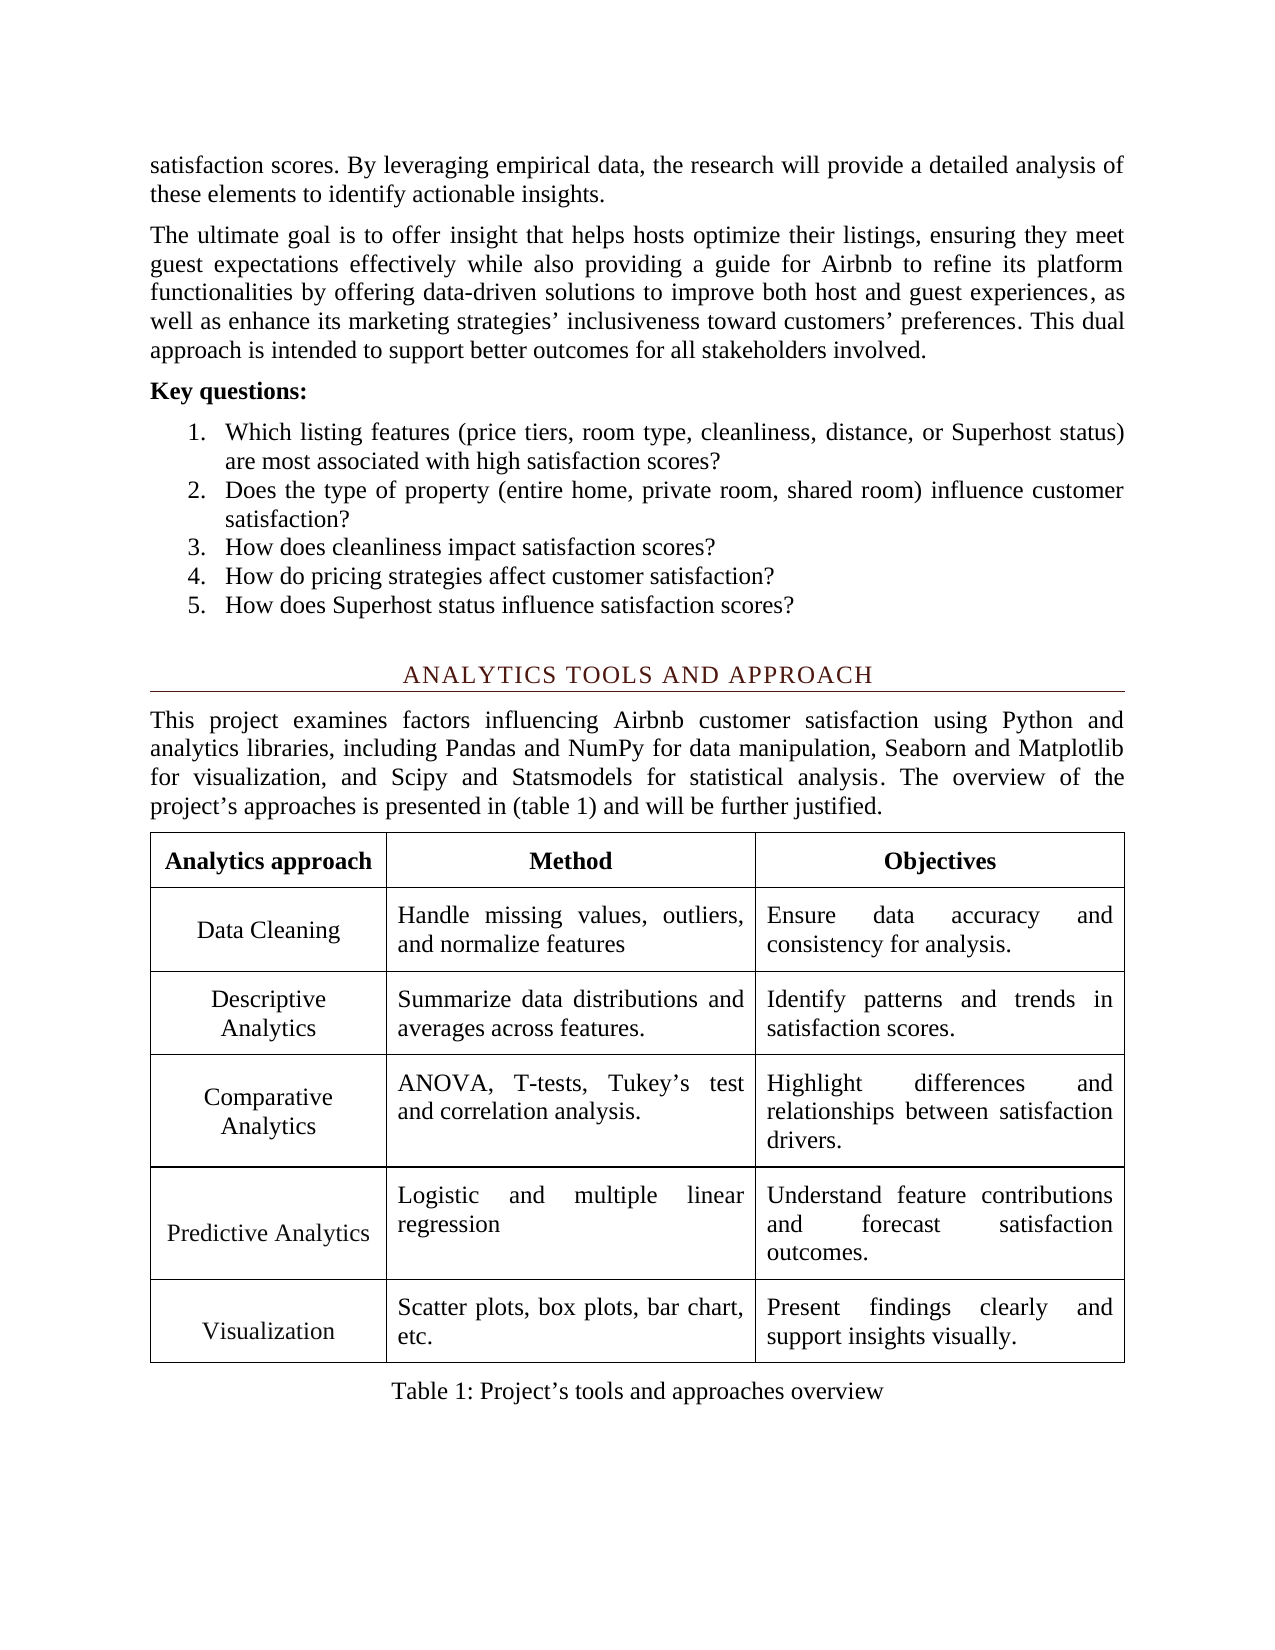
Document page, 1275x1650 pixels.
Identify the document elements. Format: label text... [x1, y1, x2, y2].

subtitle ANALYTICS TOOLS AND APPROACH [150, 660, 1125, 691]
table_cell Scatter plots, box plots, bar chart, etc. [387, 1280, 755, 1362]
text This project examines factors influencing Airbnb customer satisfaction using Python and analytics libraries, including Pandas and NumPy for data manipulation, Seaborn and Matplotlib for visualization, and Scipy and Statsmodels for statistical analysis. The overview of the project’s approaches is presented in (table 1) and will be further justified. [150, 705, 1125, 820]
list How does Superhost status influence satisfaction scores? [187, 590, 1125, 619]
table_header Analytics approach [151, 833, 386, 887]
table_cell Handle missing values, outliers, and normalize features [387, 888, 755, 971]
table_cell Ensure data accuracy and consistency for analysis. [756, 888, 1124, 971]
table_cell Logistic and multiple linear regression [387, 1168, 755, 1279]
list Does the type of property (entire home, private room, shared room) influence customer satisfaction? [187, 475, 1125, 532]
list Which listing features (price tiers, room type, cleanliness, distance, or Superhost status) are most associated with high satisfaction scores? [187, 417, 1125, 475]
text Key questions: [150, 376, 1125, 405]
table_cell Identify patterns and trends in satisfaction scores. [756, 972, 1124, 1054]
table_cell Understand feature contributions and forecast satisfaction outcomes. [756, 1168, 1124, 1279]
text Table 1: Project’s tools and approaches overview [150, 1376, 1125, 1433]
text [150, 150, 1125, 207]
table_cell Comparative Analytics [151, 1055, 386, 1166]
text The ultimate goal is to offer insight that helps hosts optimize their listings, ensuring they meet guest expectations effectively while also providing a guide for Airbnb to refine its platform functionalities by offering data-driven solutions to improve both host and guest experiences, as well as enhance its marketing strategies’ inclusiveness toward customers’ preferences. This dual approach is intended to support better outcomes for all stakeholders involved. [150, 220, 1125, 364]
table_header Method [387, 833, 755, 887]
table_header Objectives [756, 833, 1124, 887]
table_cell Highlight differences and relationships between satisfaction drivers. [756, 1055, 1124, 1166]
table_cell Data Cleaning [151, 888, 386, 971]
list How do pricing strategies affect customer satisfaction? [187, 561, 1125, 590]
table_cell ANOVA, T-tests, Tukey’s test and correlation analysis. [387, 1055, 755, 1166]
table_cell Present findings clearly and support insights visually. [756, 1280, 1124, 1362]
table_cell Predictive Analytics [151, 1168, 386, 1279]
list How does cleanliness impact satisfaction scores? [187, 532, 1125, 561]
table_cell Descriptive Analytics [151, 972, 386, 1054]
table_cell Summarize data distributions and averages across features. [387, 972, 755, 1054]
table_cell Visualization [151, 1280, 386, 1362]
